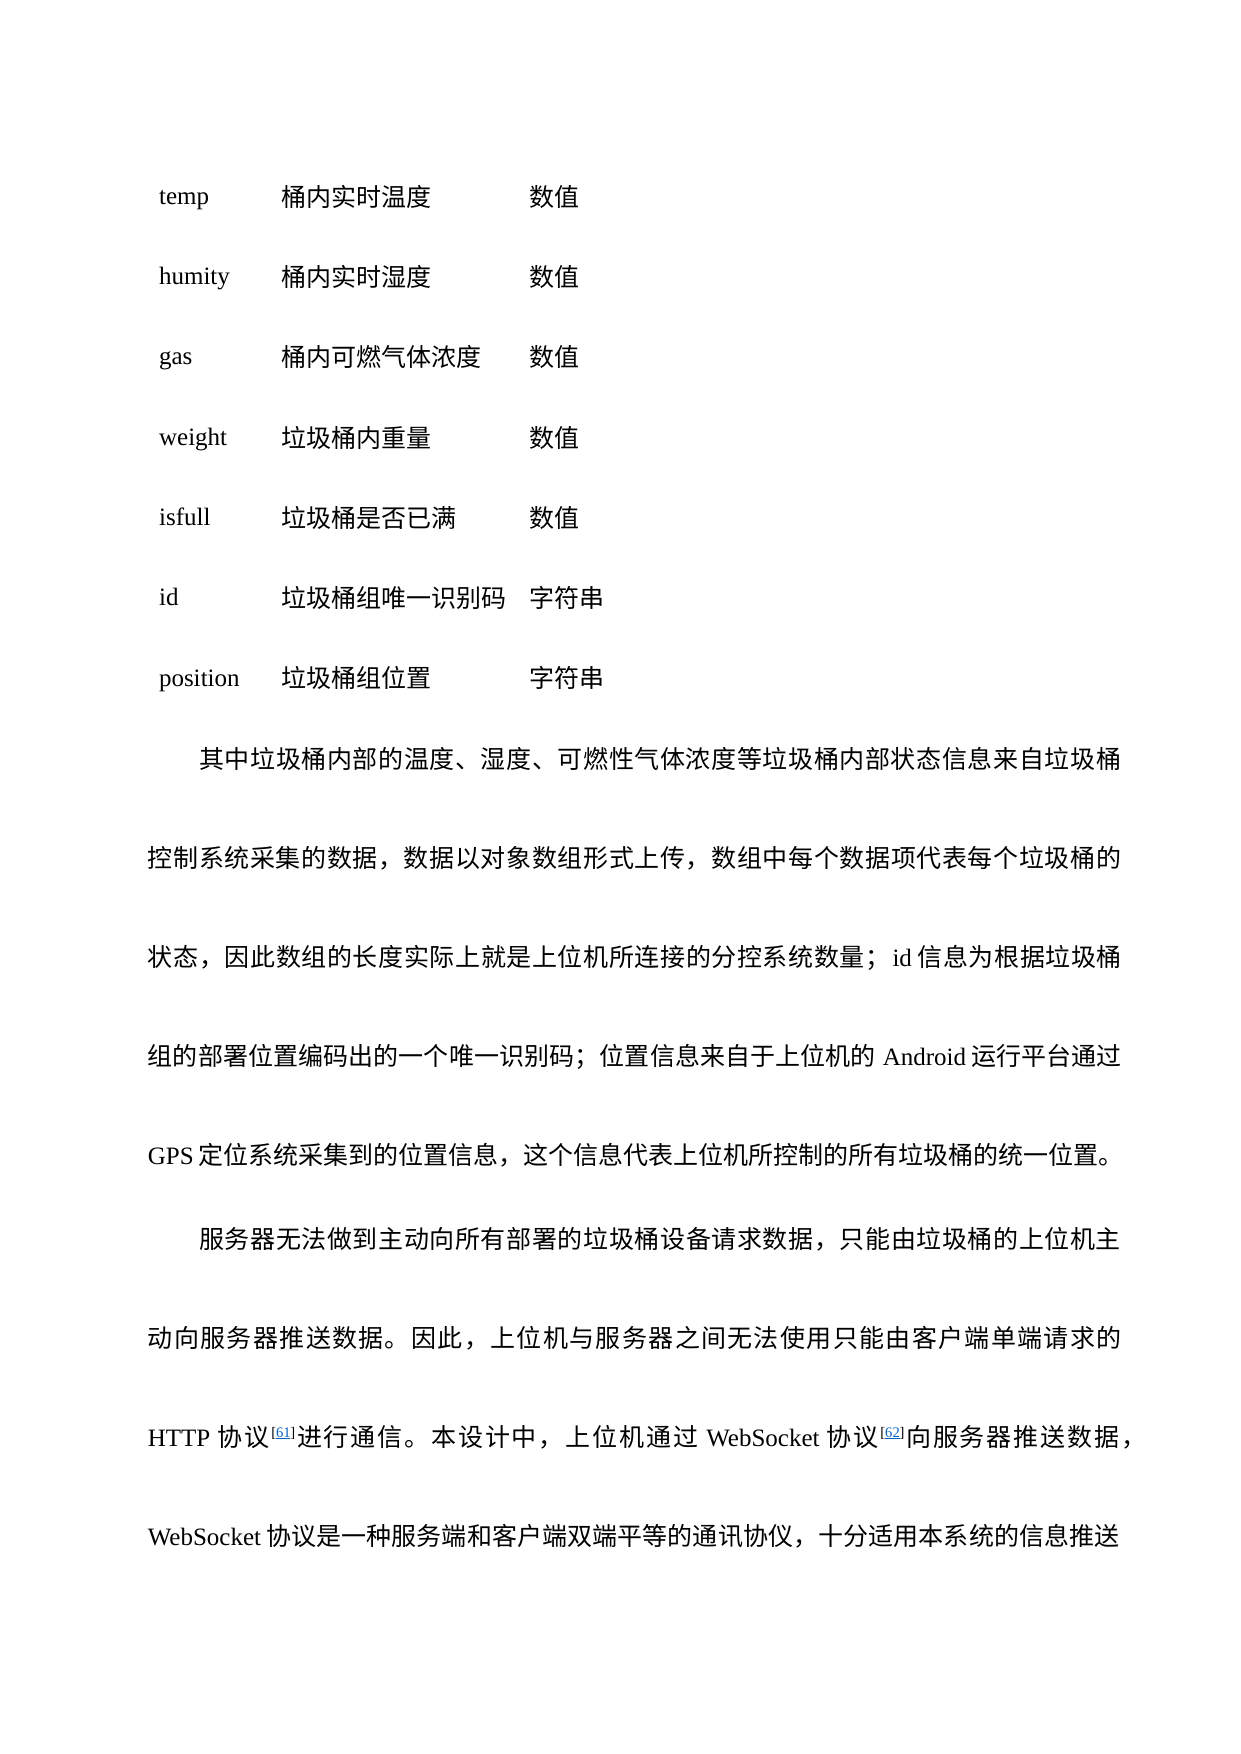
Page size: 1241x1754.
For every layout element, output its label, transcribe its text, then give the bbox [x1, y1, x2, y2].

table_cell 桶内实时湿度 [270, 243, 518, 323]
table_cell temp [148, 161, 270, 242]
table_cell 桶内可燃气体浓度 [270, 323, 518, 403]
table_cell 垃圾桶组位置 [270, 644, 518, 724]
table_cell position [148, 644, 270, 724]
table_cell 数值 [518, 161, 615, 242]
table_cell weight [148, 403, 270, 483]
text 其中垃圾桶内部的温度、湿度、可燃性气体浓度等垃圾桶内部状态信息来自垃圾桶控制系统采集的数据，数据以对象数组形式上传，数组中每个数据项代表每个垃圾桶的状态，因此数组的长度实际上就是上位机所连接的分控系统数量；id信息为根据垃圾桶组的部署位置编码出的一个唯一识别码；位置信息来自于上位机的Android运行平台通过GPS定位系统采集到的位置信息，这个信息代表上位机所控制的所有垃圾桶的统一位置。 [148, 724, 1122, 1187]
table_cell 字符串 [518, 564, 615, 644]
table_cell id [148, 564, 270, 644]
table_cell 数值 [518, 403, 615, 483]
table_cell 数值 [518, 484, 615, 564]
table_cell gas [148, 323, 270, 403]
table_cell 数值 [518, 243, 615, 323]
table_cell 垃圾桶内重量 [270, 403, 518, 483]
table_cell humity [148, 243, 270, 323]
table_cell 字符串 [518, 644, 615, 724]
table_cell isfull [148, 484, 270, 564]
table_cell 数值 [518, 323, 615, 403]
table_cell 桶内实时温度 [270, 161, 518, 242]
table_cell 垃圾桶是否已满 [270, 484, 518, 564]
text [148, 1205, 1122, 1568]
table_cell 垃圾桶组唯一识别码 [270, 564, 518, 644]
